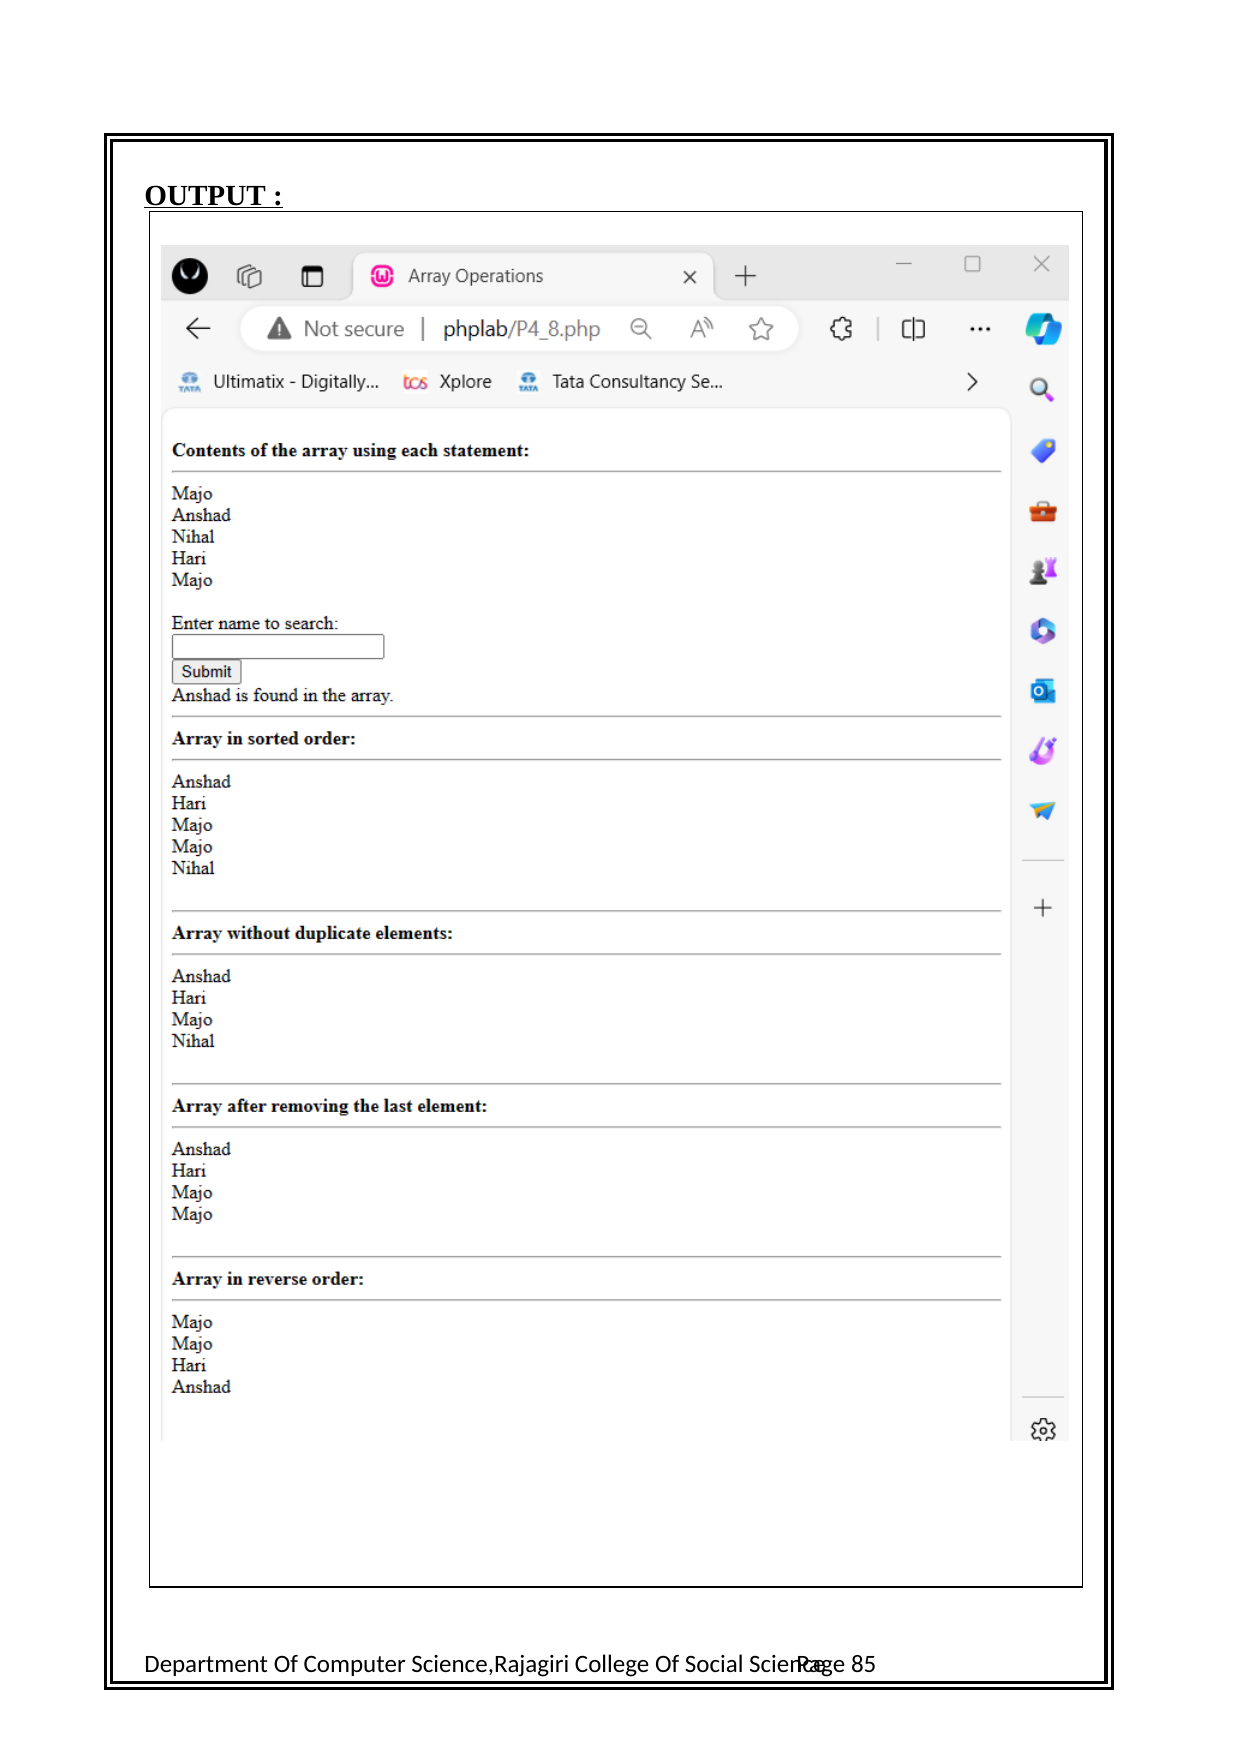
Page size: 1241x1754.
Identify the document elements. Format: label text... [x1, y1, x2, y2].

text OUTPUT : [144, 178, 1096, 211]
picture [160, 245, 1069, 1441]
table_header [150, 212, 1082, 1586]
